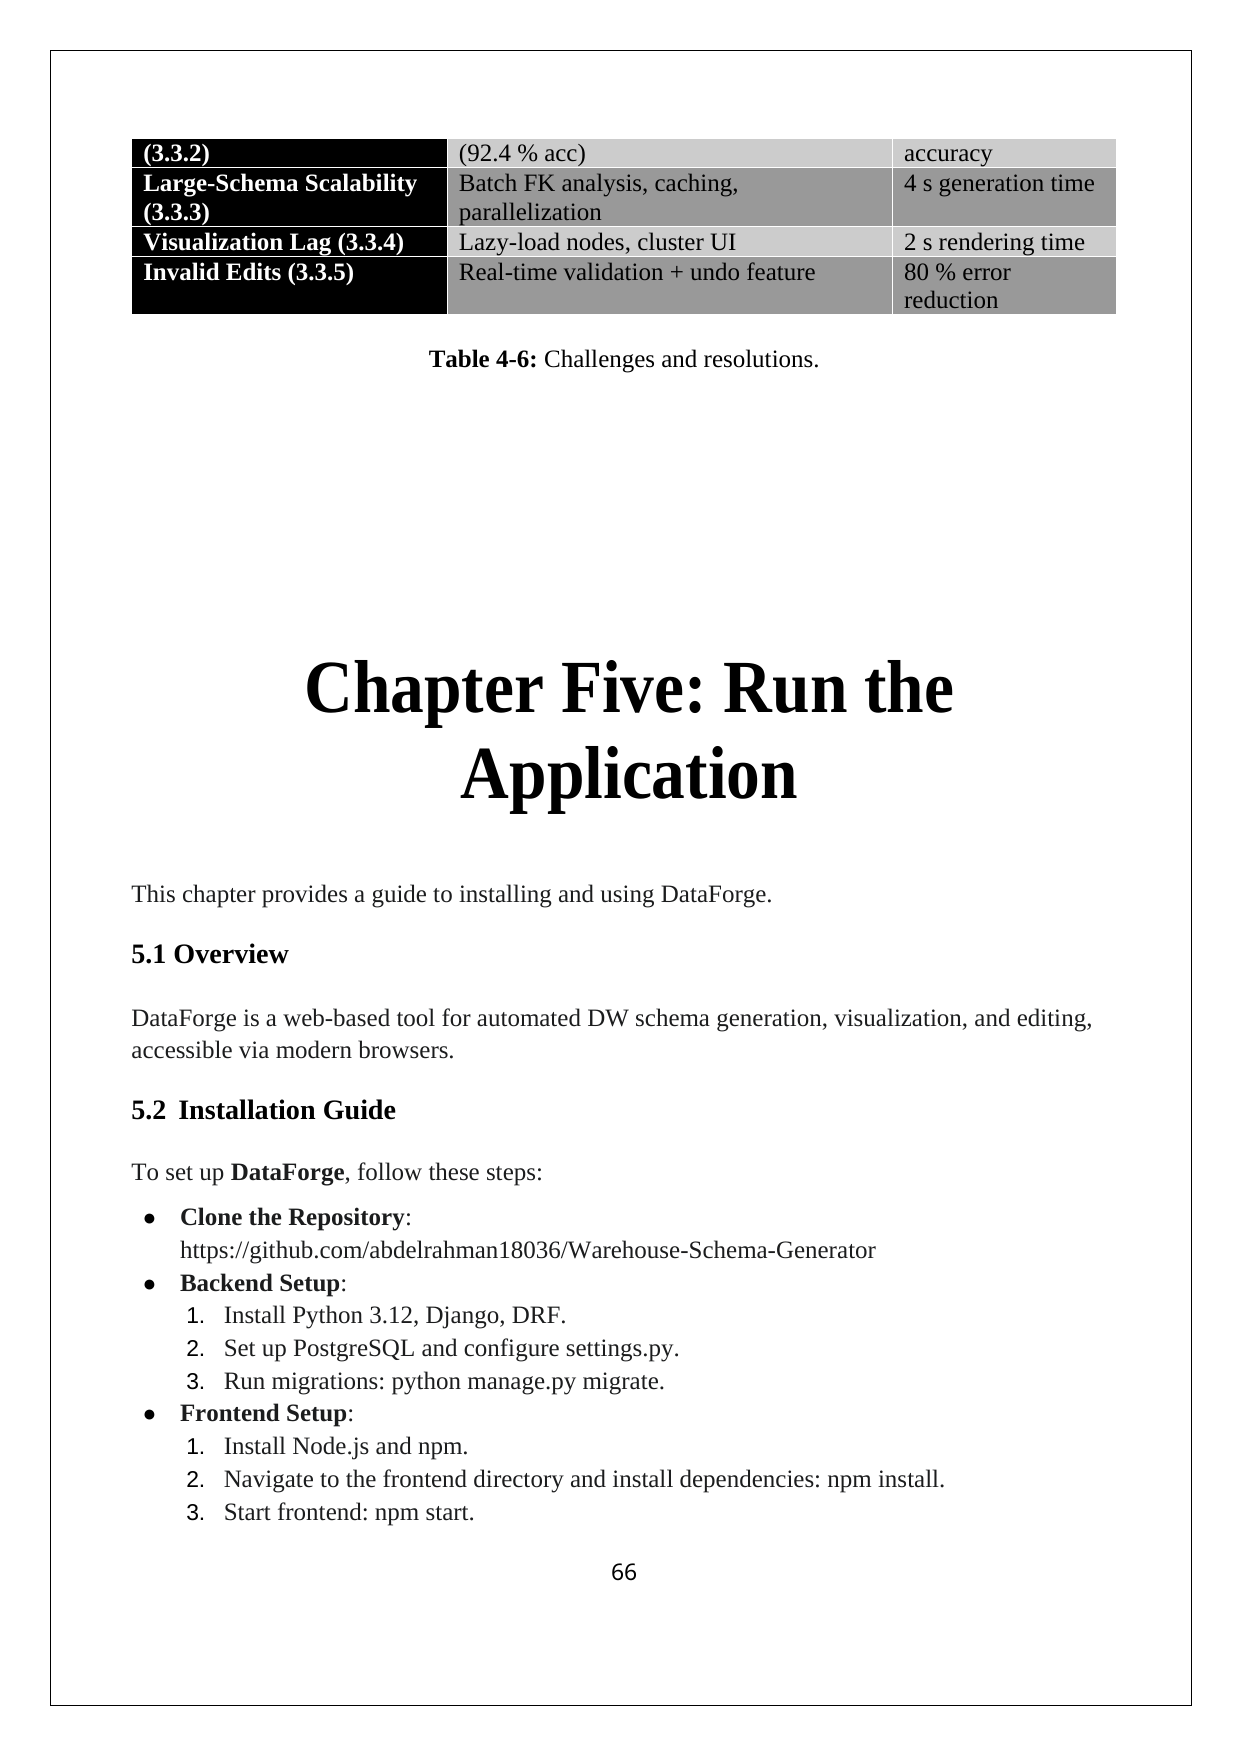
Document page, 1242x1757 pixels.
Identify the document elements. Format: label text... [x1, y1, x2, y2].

list Install Node.js and npm. [186, 1431, 1117, 1460]
subtitle 5.1 Overview [131, 937, 1117, 969]
table_cell 2 s rendering time [893, 227, 1116, 256]
list Clone the Repository: https://github.com/abdelrahman18036/Warehouse-Schema-Generator [142, 1202, 1117, 1264]
table_cell Real-time validation + undo feature [448, 257, 892, 314]
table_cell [448, 139, 892, 167]
list Install Python 3.12, Django, DRF. [186, 1300, 1117, 1329]
table_cell Invalid Edits (3.3.5) [132, 257, 447, 314]
text To set up DataForge, follow these steps: [131, 1157, 1117, 1186]
list Frontend Setup: [142, 1398, 1117, 1427]
table_cell Lazy-load nodes, cluster UI [448, 227, 892, 256]
list Backend Setup: [142, 1268, 1117, 1296]
table_cell Visualization Lag (3.3.4) [132, 227, 447, 256]
subtitle Chapter Five: Run the Application [142, 642, 1117, 815]
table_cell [132, 139, 447, 167]
list Set up PostgreSQL and configure settings.py. [186, 1333, 1117, 1362]
table_cell 80 % error reduction [893, 257, 1116, 314]
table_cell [893, 139, 1116, 167]
list Run migrations: python manage.py migrate. [186, 1366, 1117, 1394]
table_cell 4 s generation time [893, 168, 1116, 226]
text This chapter provides a guide to installing and using DataForge. [131, 846, 1117, 908]
text DataForge is a web-based tool for automated DW schema generation, visualization, and editing, accessible via modern browsers. [131, 1003, 1117, 1064]
list Start frontend: npm start. [186, 1497, 1117, 1525]
table_cell Large-Schema Scalability (3.3.3) [132, 168, 447, 226]
subtitle Installation Guide [131, 1093, 1117, 1126]
text Table 4-6: Challenges and resolutions. [131, 344, 1117, 373]
list Navigate to the frontend directory and install dependencies: npm install. [186, 1464, 1117, 1493]
table_cell Batch FK analysis, caching, parallelization [448, 168, 892, 226]
